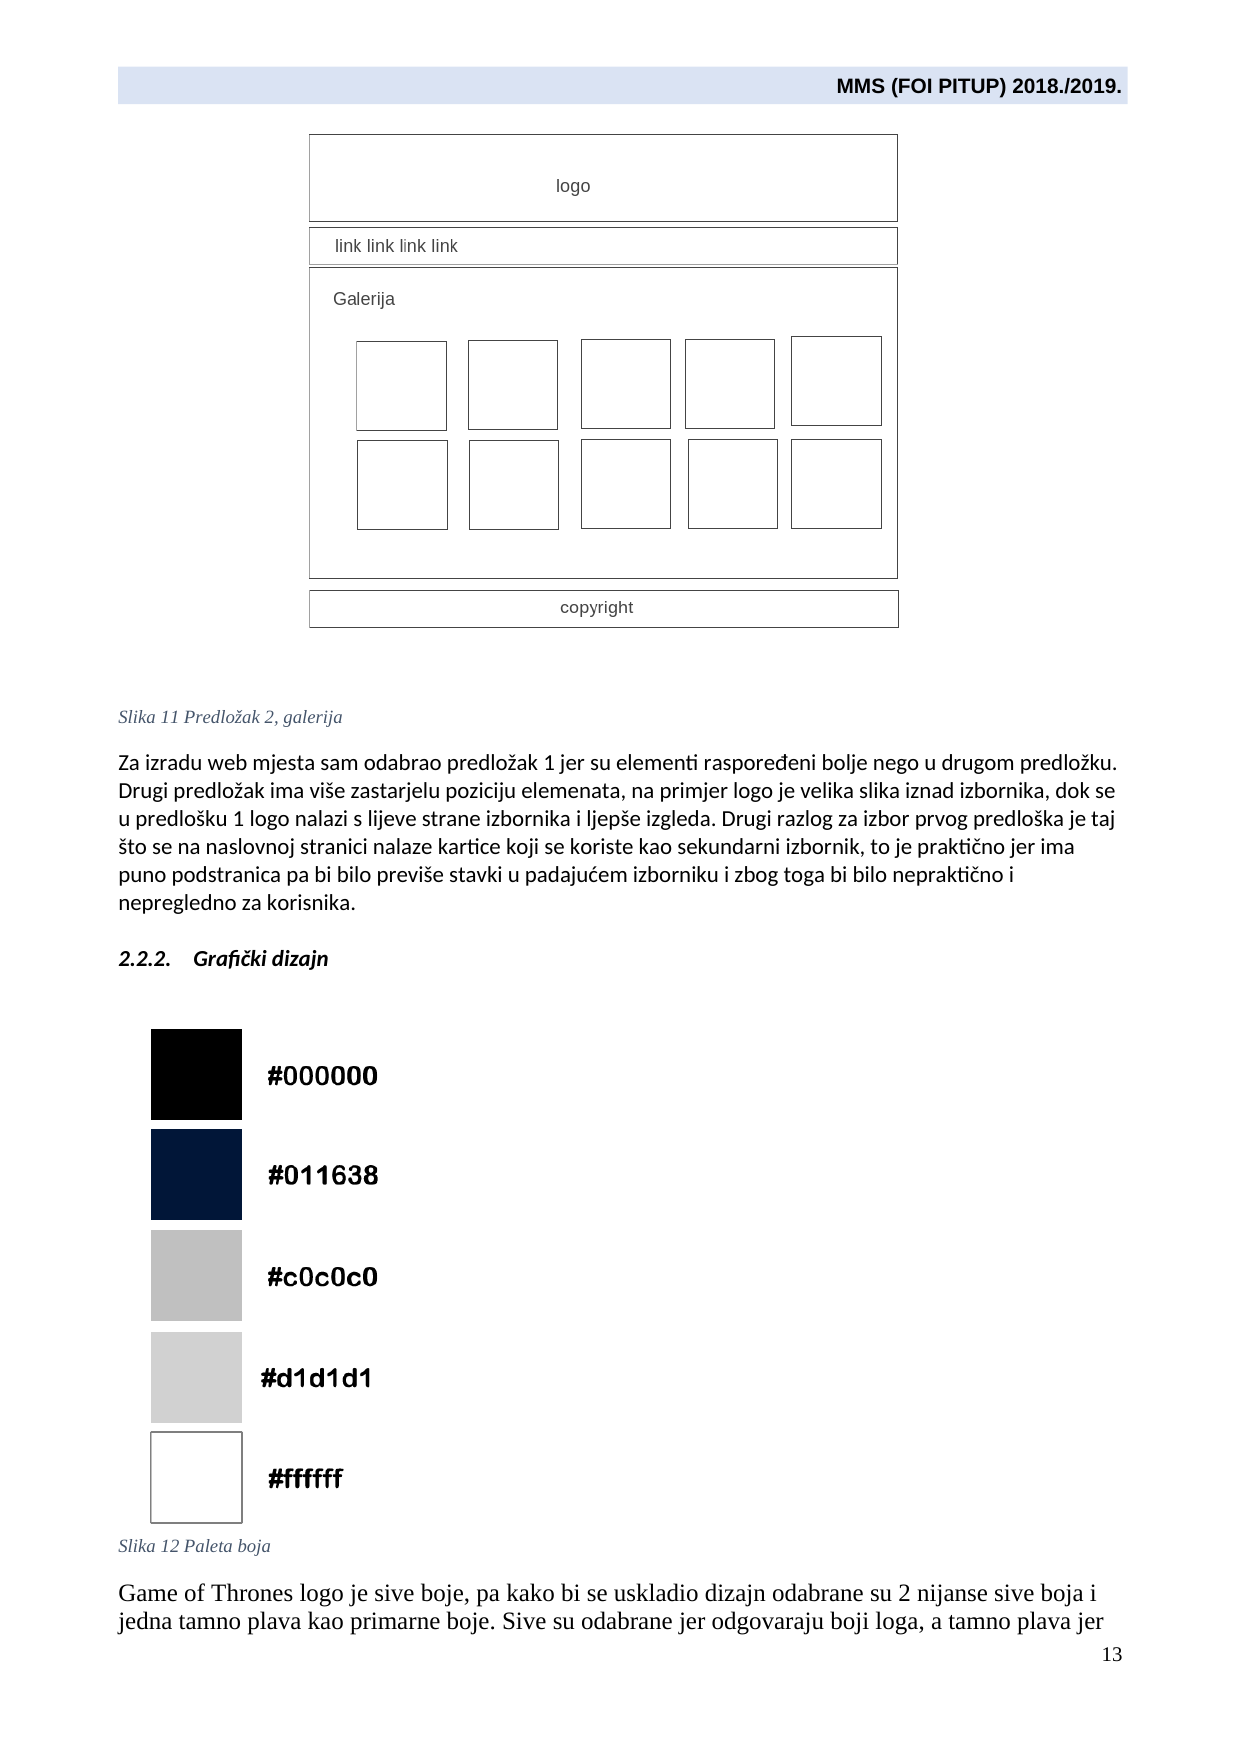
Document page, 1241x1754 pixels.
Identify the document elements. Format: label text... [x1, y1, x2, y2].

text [118, 1578, 1122, 1635]
text Slika 11 Predložak 2, galerija [118, 706, 1122, 727]
picture [118, 1000, 654, 1536]
text Za izradu web mjesta sam odabrao predložak 1 jer su elementi raspoređeni bolje nego u drugom predložku. Drugi predložak ima više zastarjelu poziciju elemenata, na primjer logo je velika slika iznad izbornika, dok se u predlošku 1 logo nalazi s lijeve strane izbornika i ljepše izgleda. Drugi razlog za izbor prvog predloška je taj što se na naslovnoj stranici nalaze kartice koji se koriste kao sekundarni izbornik, to je praktično jer ima puno podstranica pa bi bilo previše stavki u padajućem izborniku i zbog toga bi bilo nepraktično i nepregledno za korisnika. [118, 748, 1122, 916]
list Grafički dizajn [118, 944, 1122, 972]
text Slika 12 Paleta boja [118, 1535, 1122, 1557]
picture [118, 118, 1121, 706]
